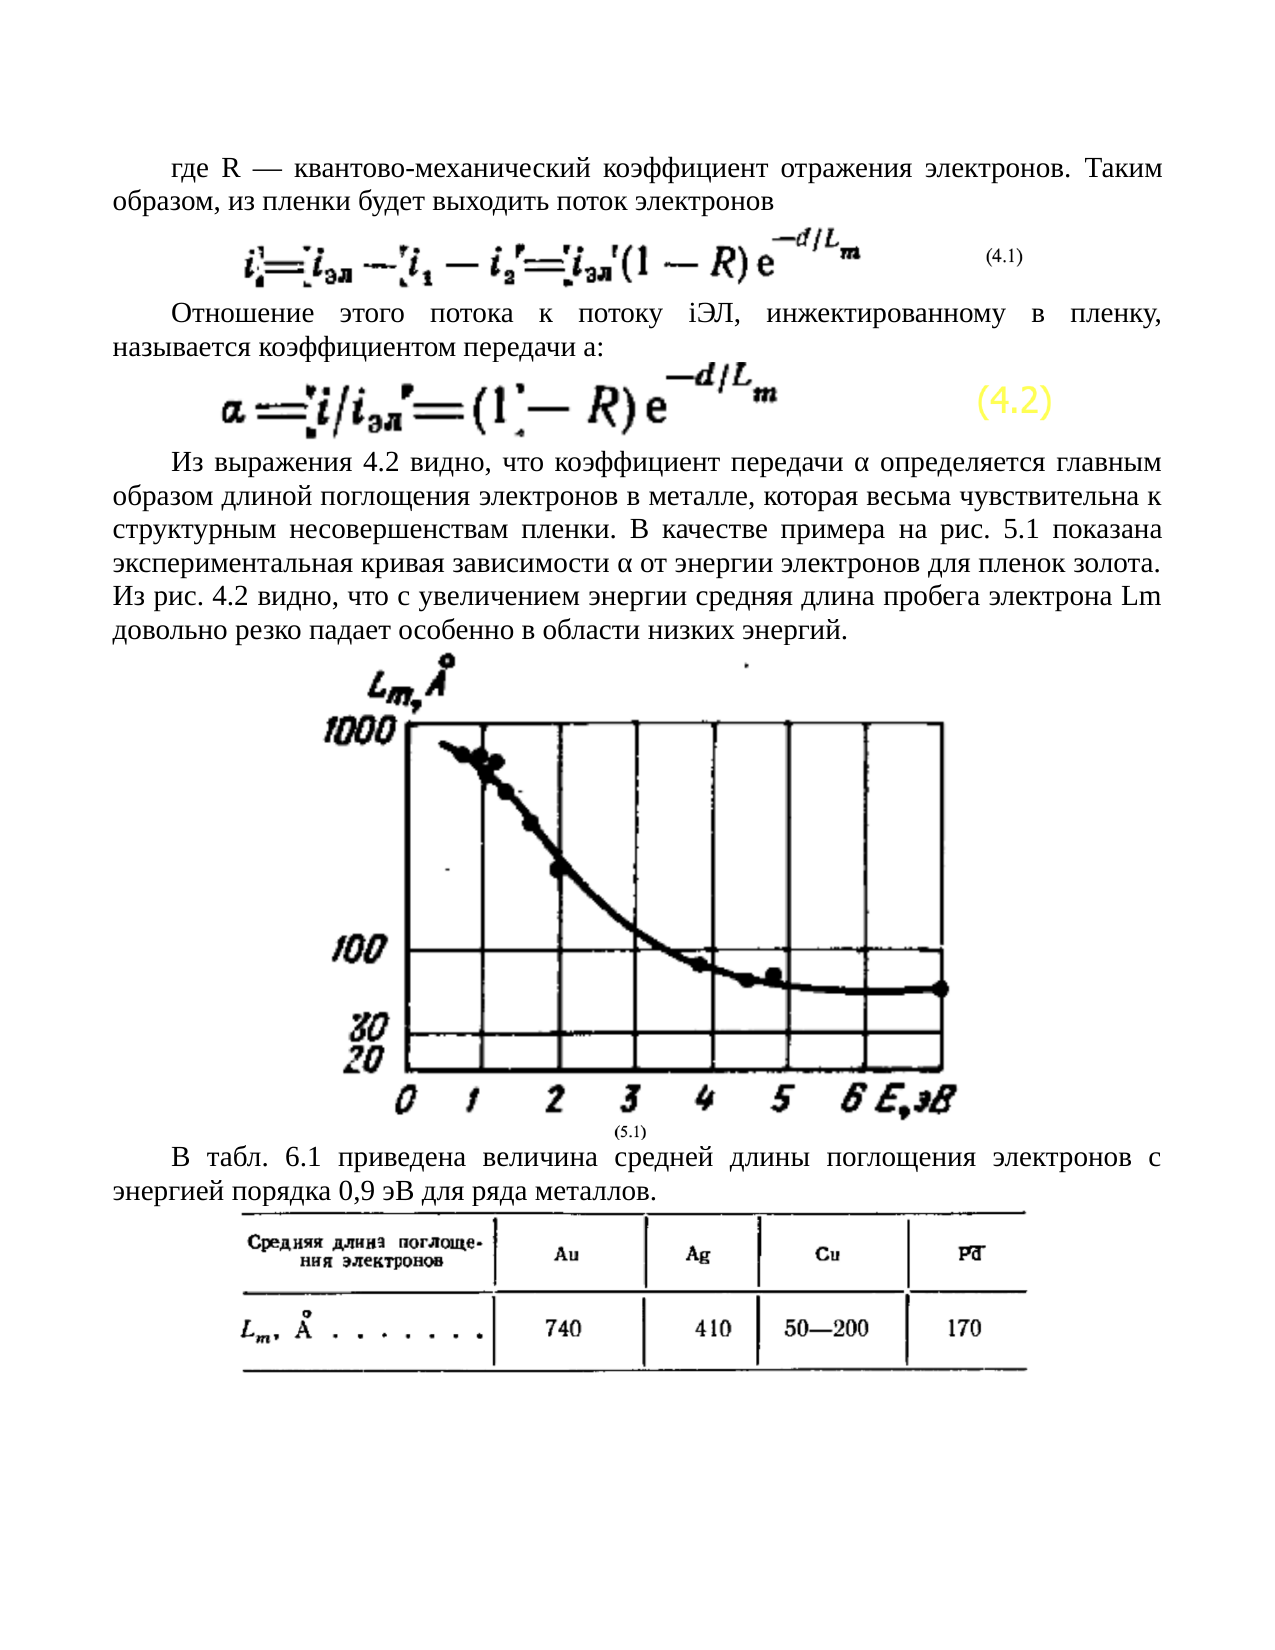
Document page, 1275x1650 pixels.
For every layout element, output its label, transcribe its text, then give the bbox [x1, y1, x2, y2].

text В табл. 6.1 приведена величина средней длины поглощения электронов с энергией порядка 0,9 эВ для ряда металлов. [112, 1139, 1162, 1206]
picture [231, 217, 1044, 296]
text где R — квантово-механический коэффициент отражения электронов. Таким образом, из пленки будет выходить поток электронов [112, 150, 1162, 217]
picture [216, 362, 1059, 445]
picture [307, 645, 968, 1140]
picture [236, 1206, 1039, 1376]
text Отношение этого потока к потоку iЭЛ, инжектированному в пленку, называется коэффициентом передачи а: [112, 296, 1162, 363]
text Из выражения 4.2 видно, что коэффициент передачи α определяется главным образом длиной поглощения электронов в металле, которая весьма чувствительна к структурным несовершенствам пленки. В качестве примера на рис. 5.1 показана экспериментальная кривая зависимости α от энергии электронов для пленок золота. Из рис. 4.2 видно, что с увеличением энергии средняя длина пробега электрона Lm довольно резко падает особенно в области низких энергий. [112, 444, 1162, 646]
